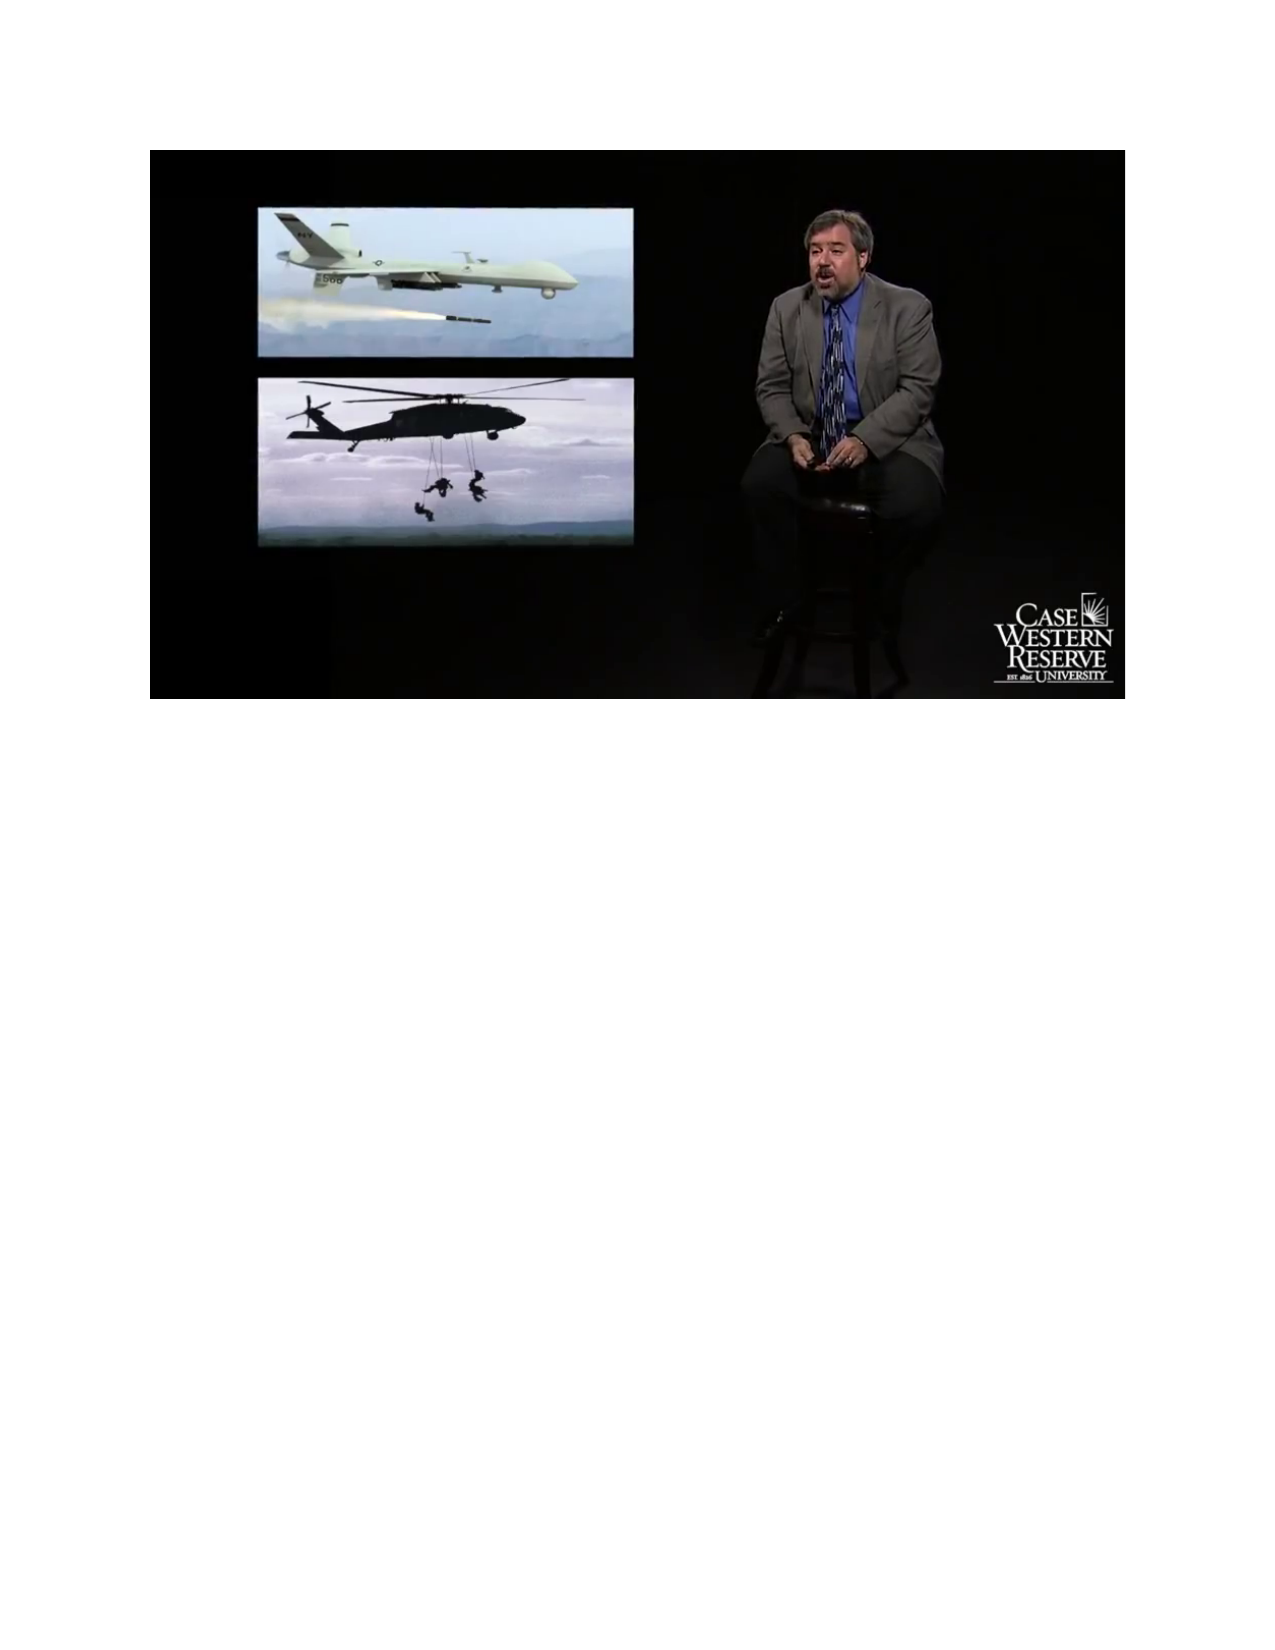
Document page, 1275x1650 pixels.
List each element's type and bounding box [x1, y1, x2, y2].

picture [150, 150, 1125, 699]
